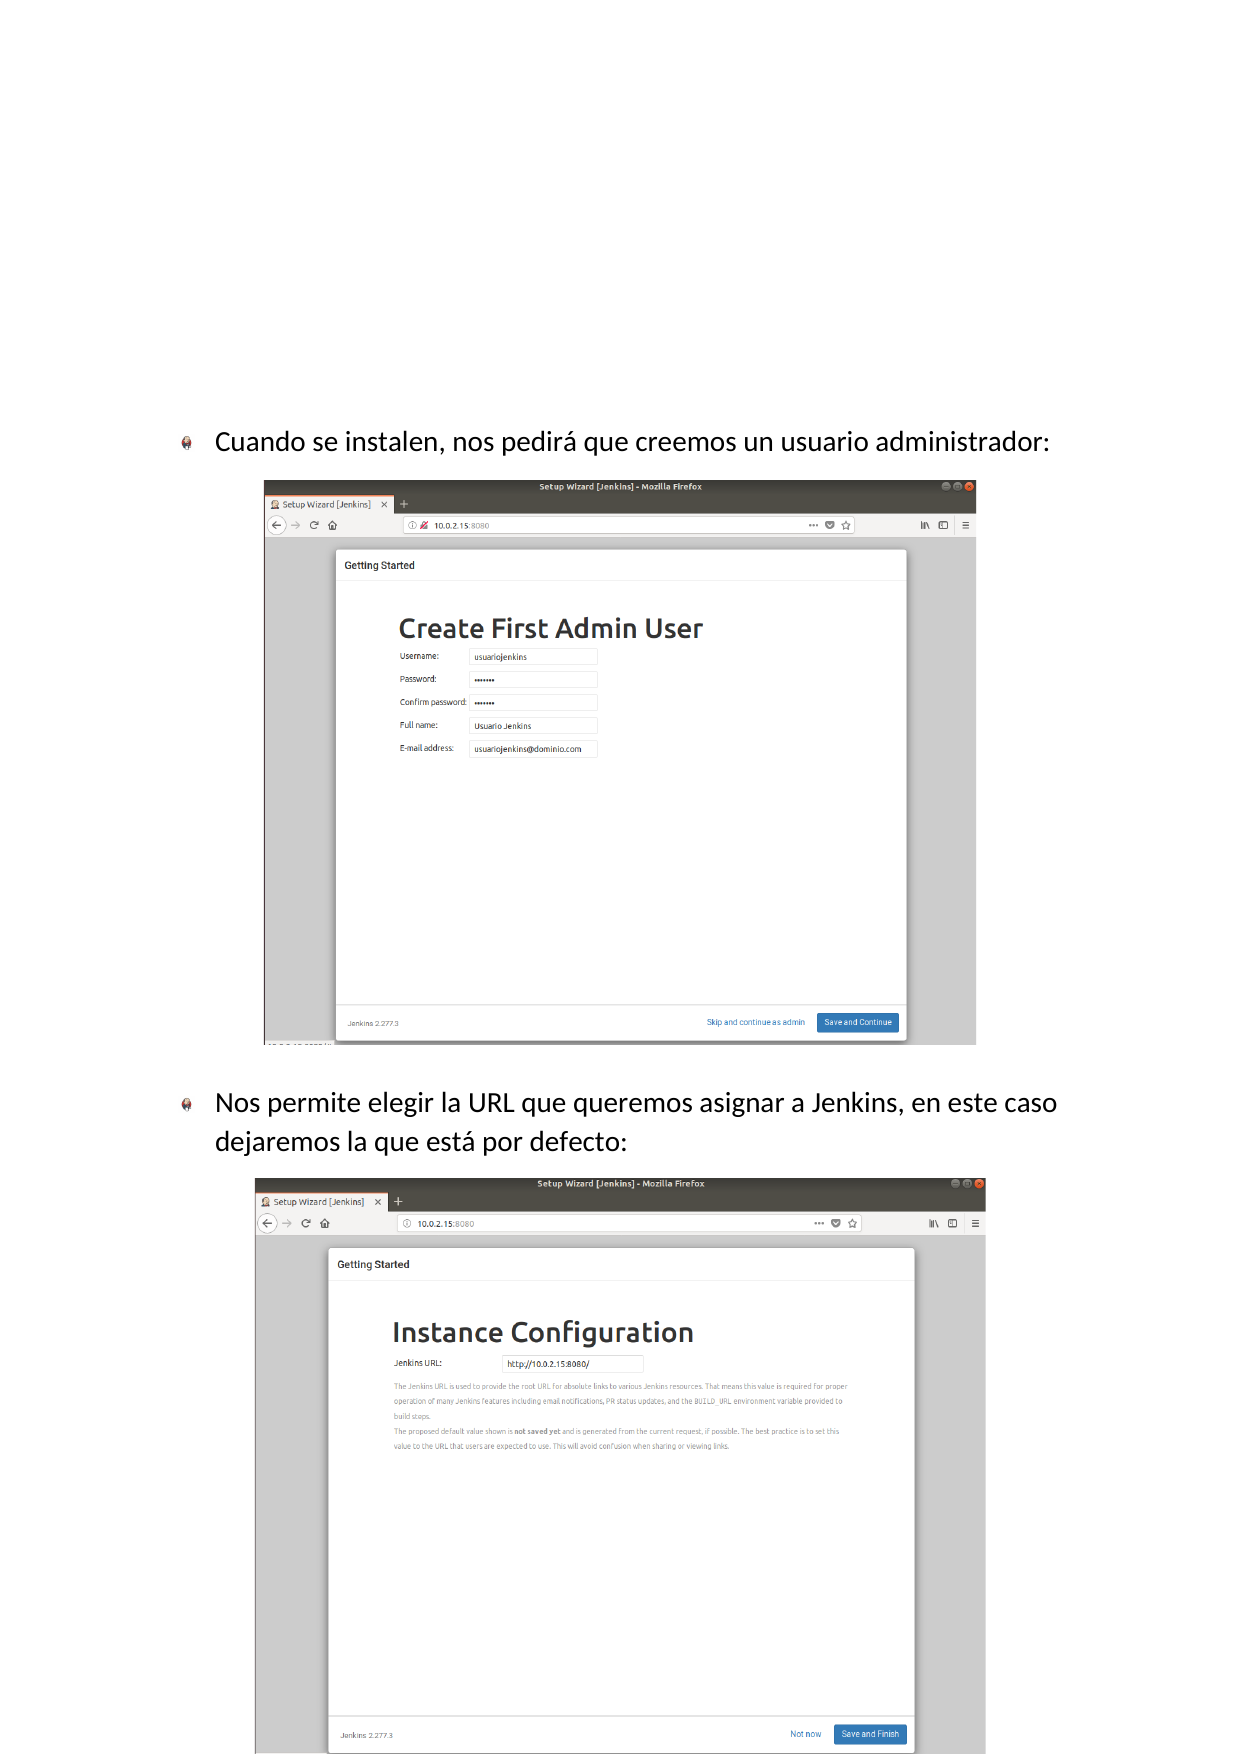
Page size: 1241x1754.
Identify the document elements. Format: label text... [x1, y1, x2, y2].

picture [178, 1096, 195, 1113]
picture [254, 1178, 986, 1754]
picture [263, 480, 977, 1045]
list Cuando se instalen, nos pedirá que creemos un usuario administrador: [177, 423, 1063, 459]
picture [178, 434, 195, 452]
list Nos permite elegir la URL que queremos asignar a Jenkins, en este caso dejaremos la que está por defecto: [177, 1084, 1063, 1158]
